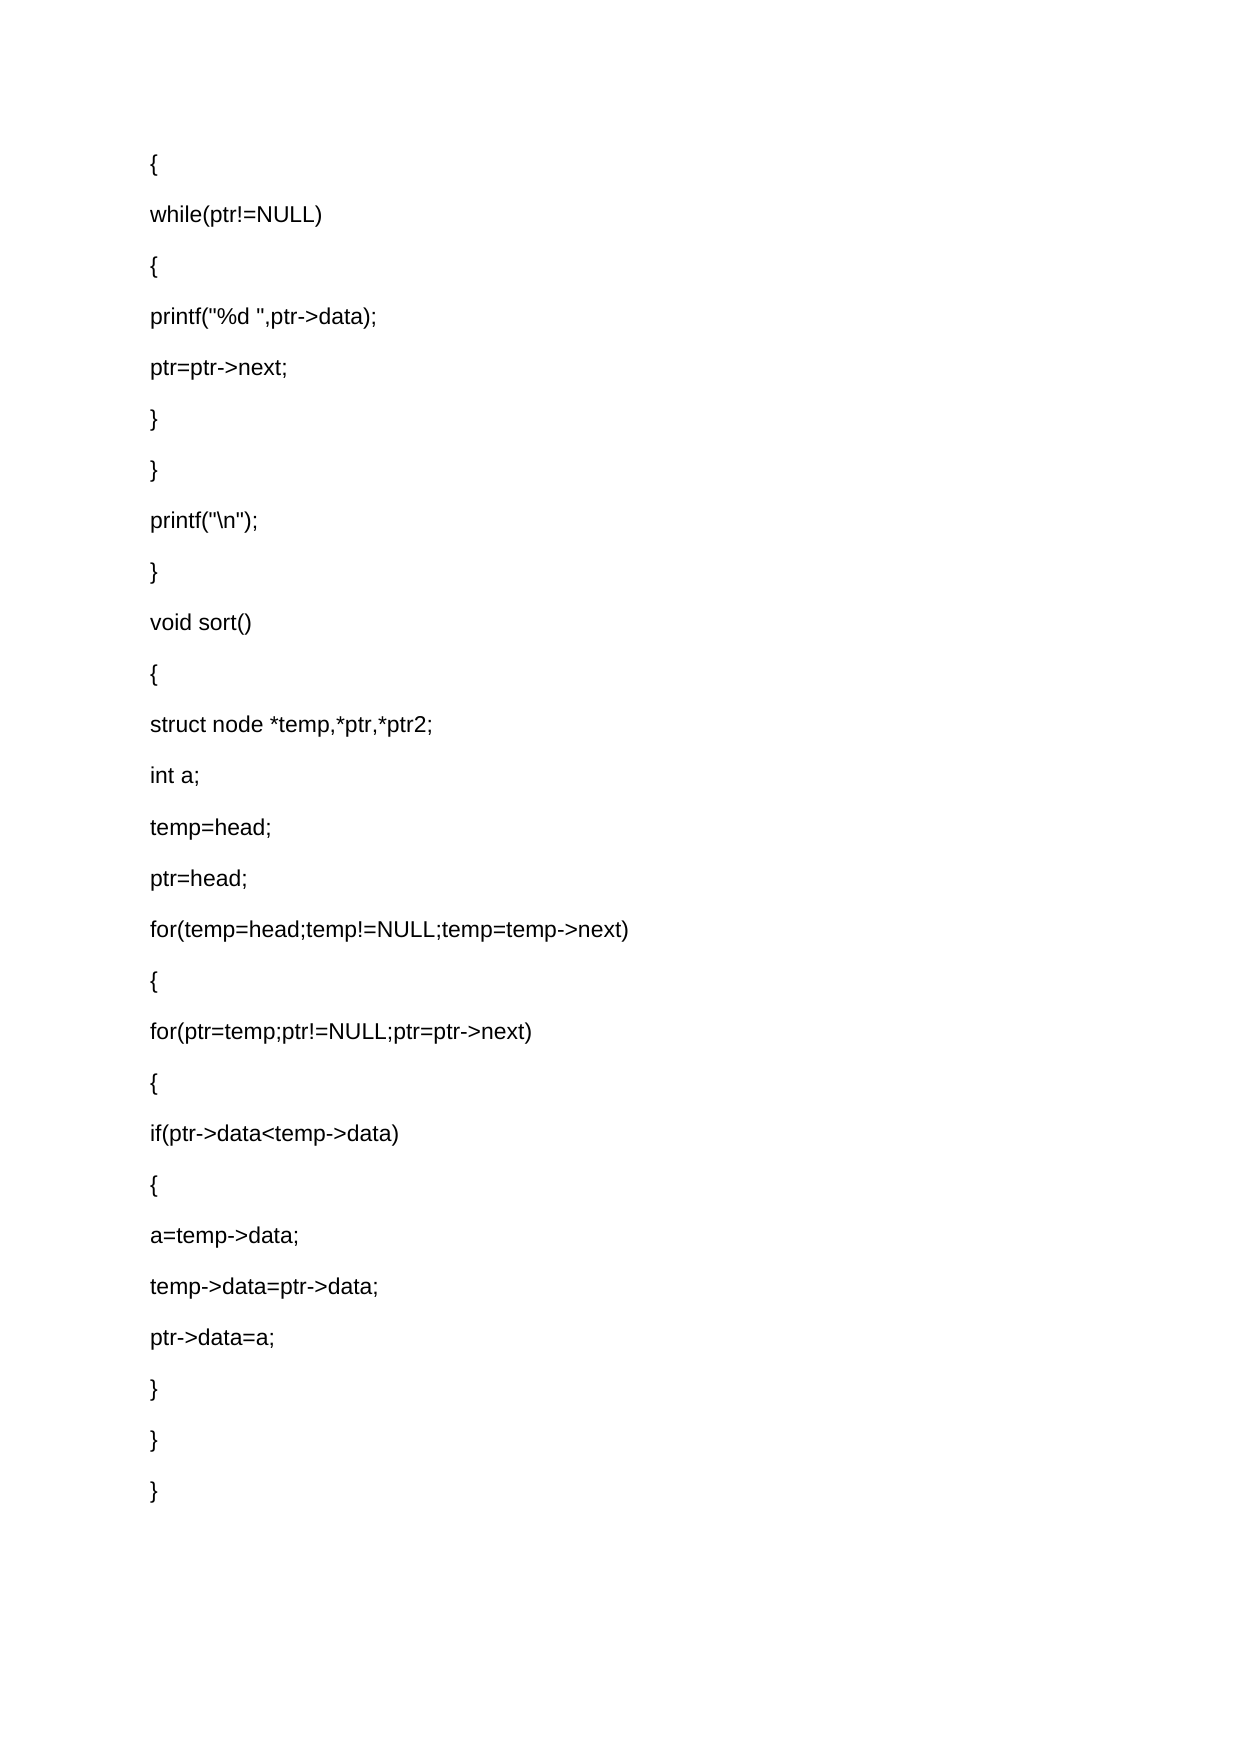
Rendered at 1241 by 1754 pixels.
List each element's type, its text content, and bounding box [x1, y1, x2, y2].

text { [150, 967, 1090, 993]
text for(ptr=temp;ptr!=NULL;ptr=ptr->next) [150, 1018, 1090, 1044]
text struct node *temp,*ptr,*ptr2; [150, 711, 1090, 738]
text while(ptr!=NULL) [150, 201, 1090, 227]
text { [150, 1171, 1090, 1197]
text a=temp->data; [150, 1222, 1090, 1248]
text } [150, 1426, 1090, 1452]
text { [150, 660, 1090, 687]
text { [150, 1069, 1090, 1095]
text for(temp=head;temp!=NULL;temp=temp->next) [150, 916, 1090, 942]
text int a; [150, 762, 1090, 789]
text temp->data=ptr->data; [150, 1273, 1090, 1299]
text if(ptr->data<temp->data) [150, 1120, 1090, 1146]
text ptr=ptr->next; [150, 354, 1090, 381]
text } [150, 456, 1090, 483]
text ptr=head; [150, 864, 1090, 891]
text void sort() [150, 609, 1090, 636]
text temp=head; [150, 813, 1090, 840]
text printf("%d ",ptr->data); [150, 303, 1090, 329]
text { [150, 150, 1090, 176]
text } [150, 558, 1090, 585]
text ptr->data=a; [150, 1324, 1090, 1350]
text } [150, 1477, 1090, 1503]
text { [150, 252, 1090, 278]
text printf("\n"); [150, 507, 1090, 534]
text } [150, 1375, 1090, 1401]
text } [150, 405, 1090, 432]
